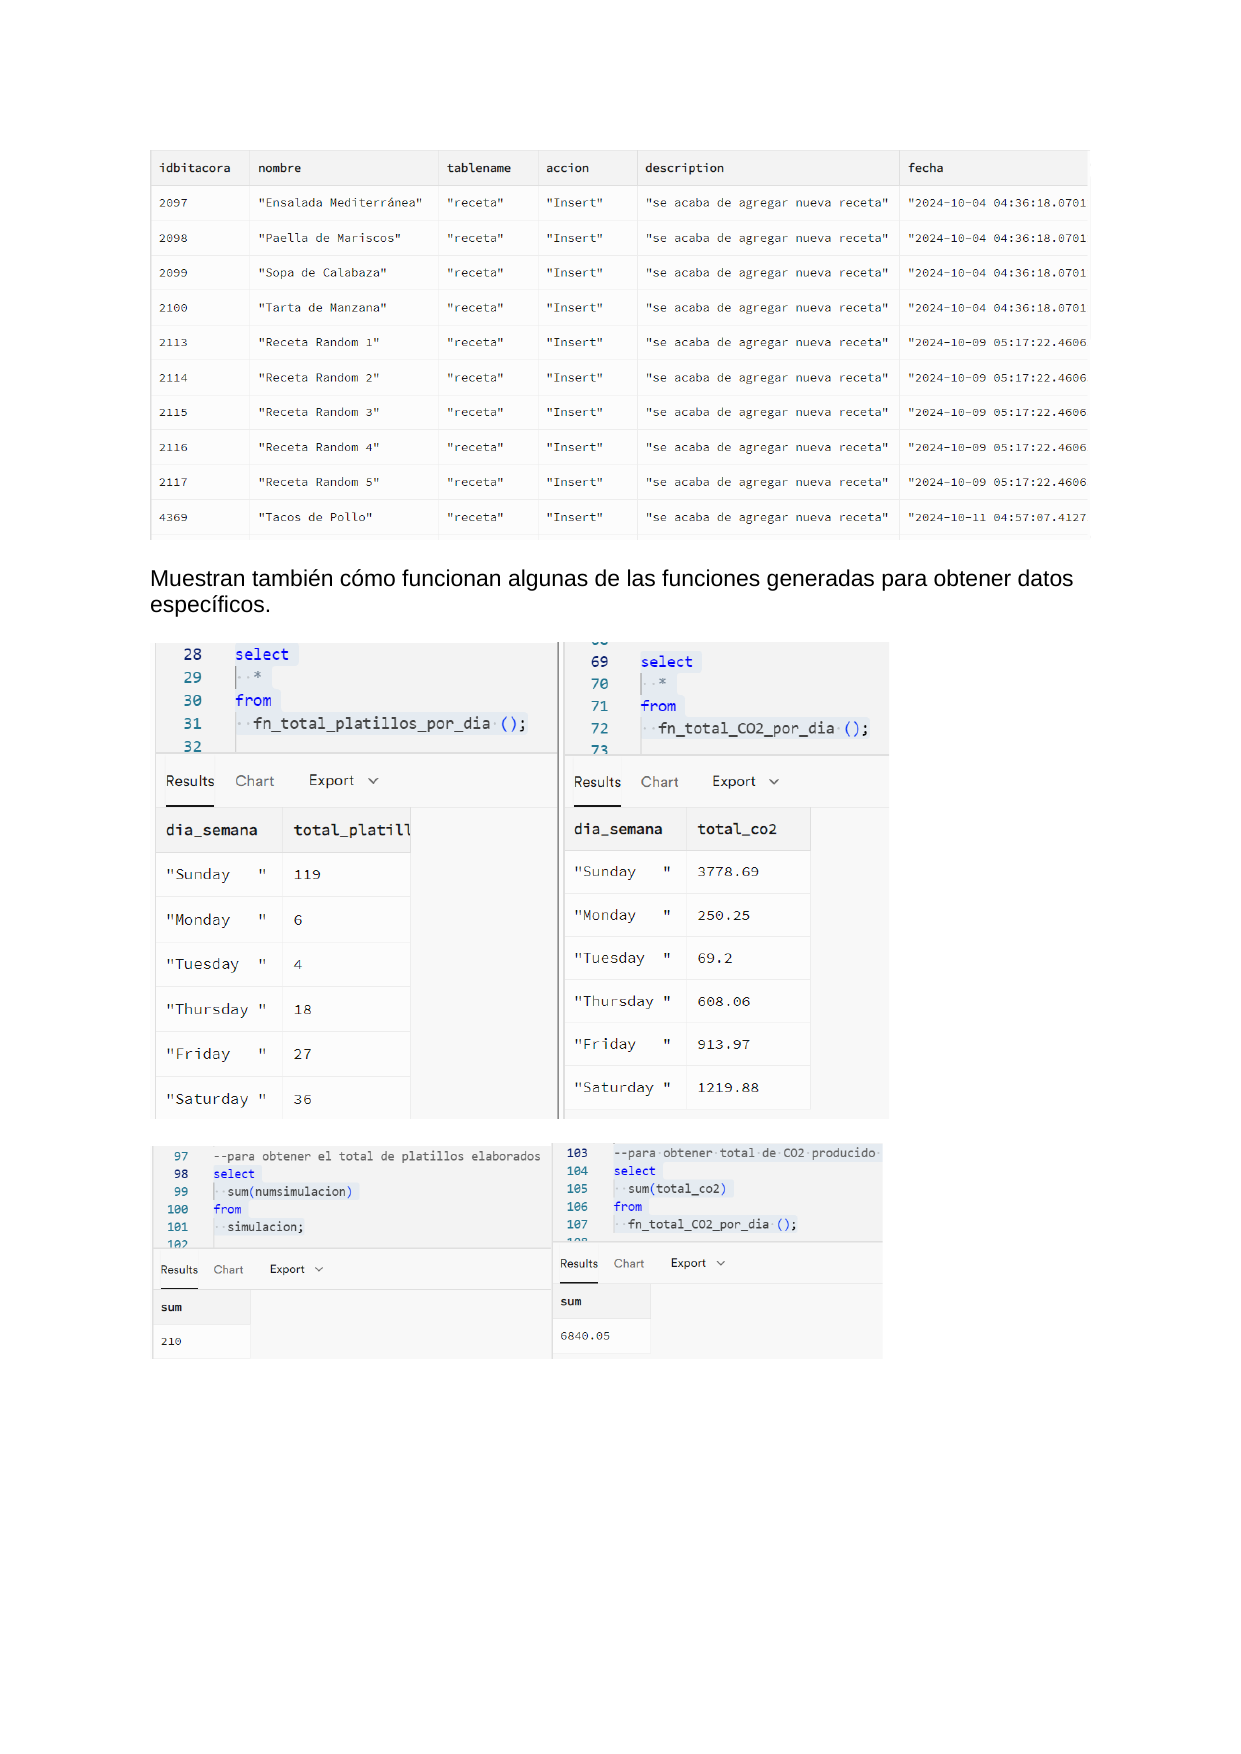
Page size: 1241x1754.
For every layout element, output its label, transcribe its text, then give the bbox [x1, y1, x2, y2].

picture [150, 150, 1091, 540]
picture [150, 1143, 883, 1359]
text Muestran también cómo funcionan algunas de las funciones generadas para obtener datos específicos. [150, 564, 1090, 617]
picture [150, 642, 890, 1119]
